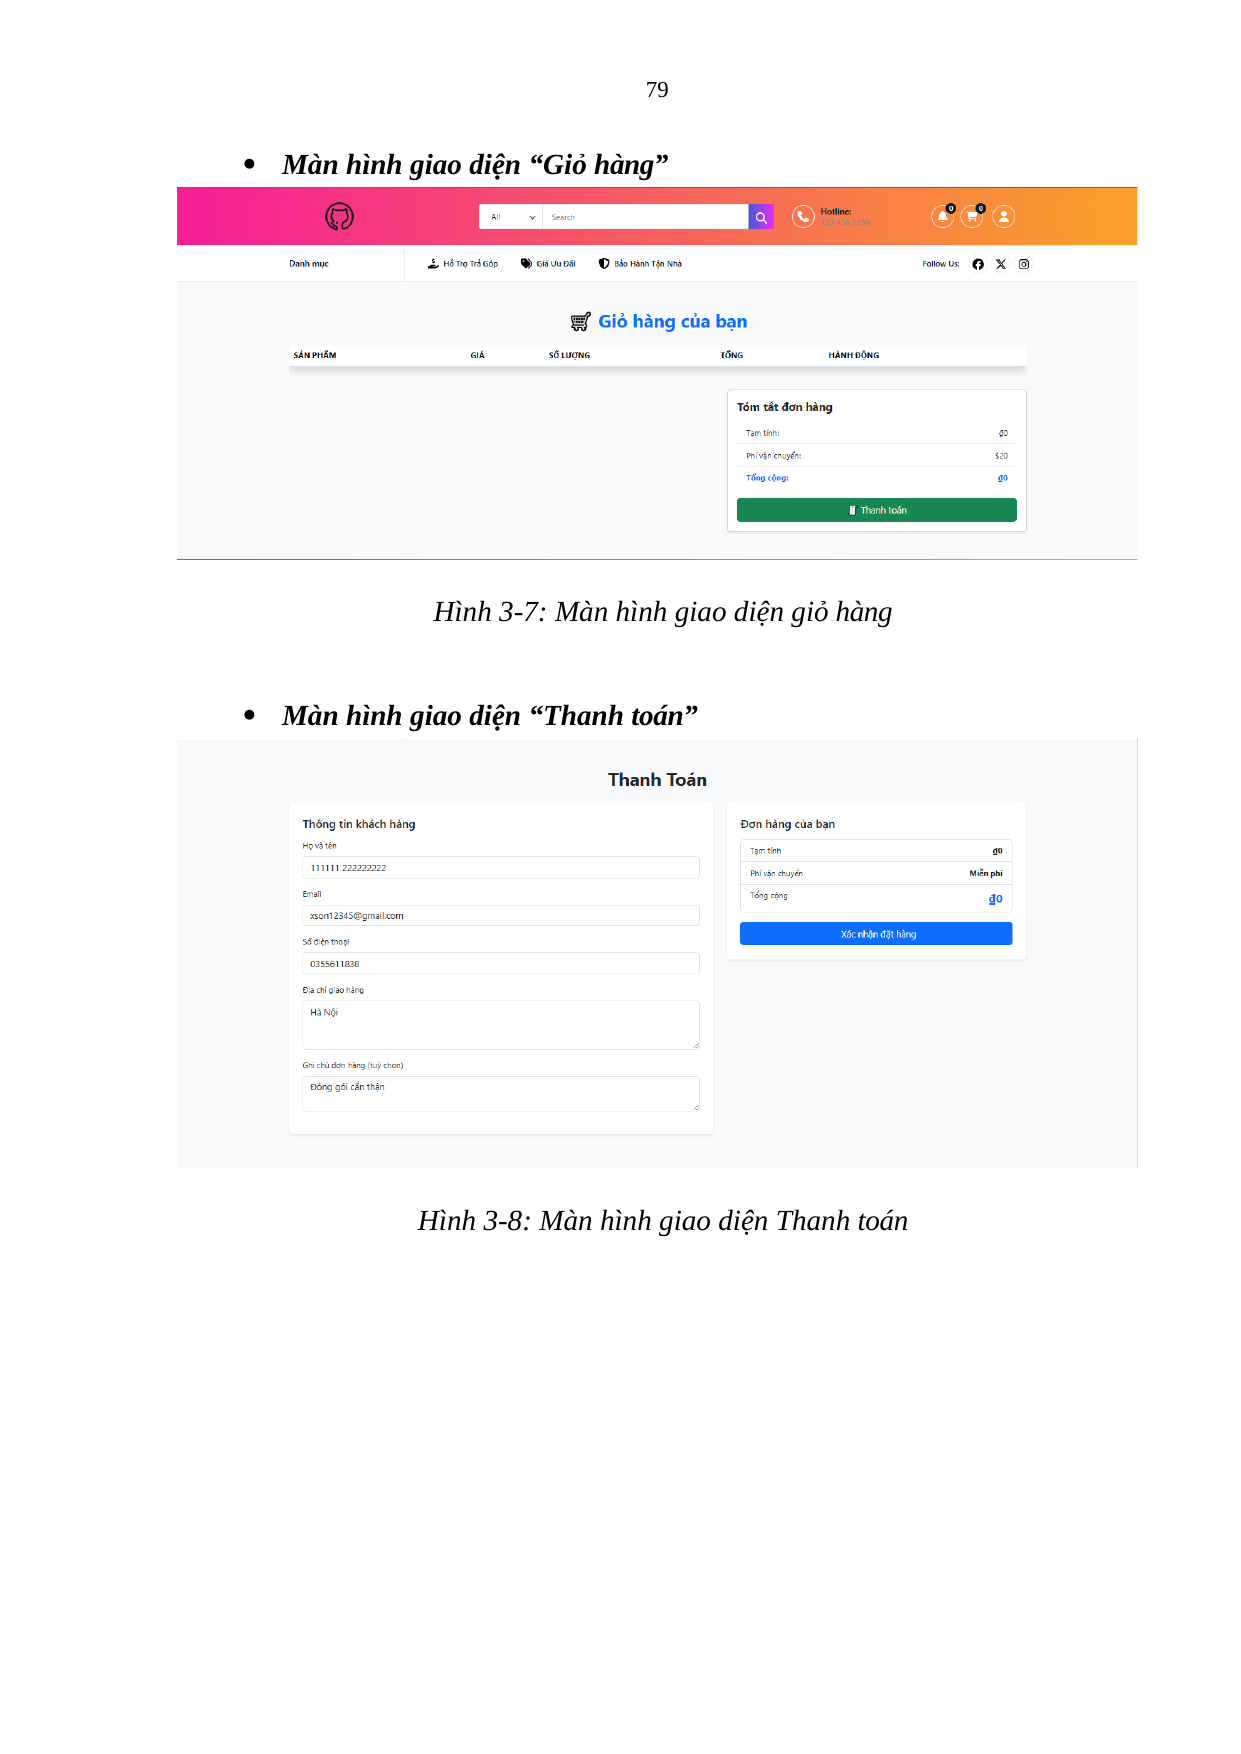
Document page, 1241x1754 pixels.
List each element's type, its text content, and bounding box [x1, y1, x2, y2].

text Hình 3-8: Màn hình giao diện Thanh toán [192, 1203, 1137, 1236]
subtitle Màn hình giao diện “Giỏ hàng” [244, 147, 1137, 181]
text Hình 3-7: Màn hình giao diện giỏ hàng [192, 594, 1137, 628]
picture [177, 187, 1138, 560]
subtitle Màn hình giao diện “Thanh toán” [244, 698, 1137, 731]
picture [177, 738, 1138, 1168]
